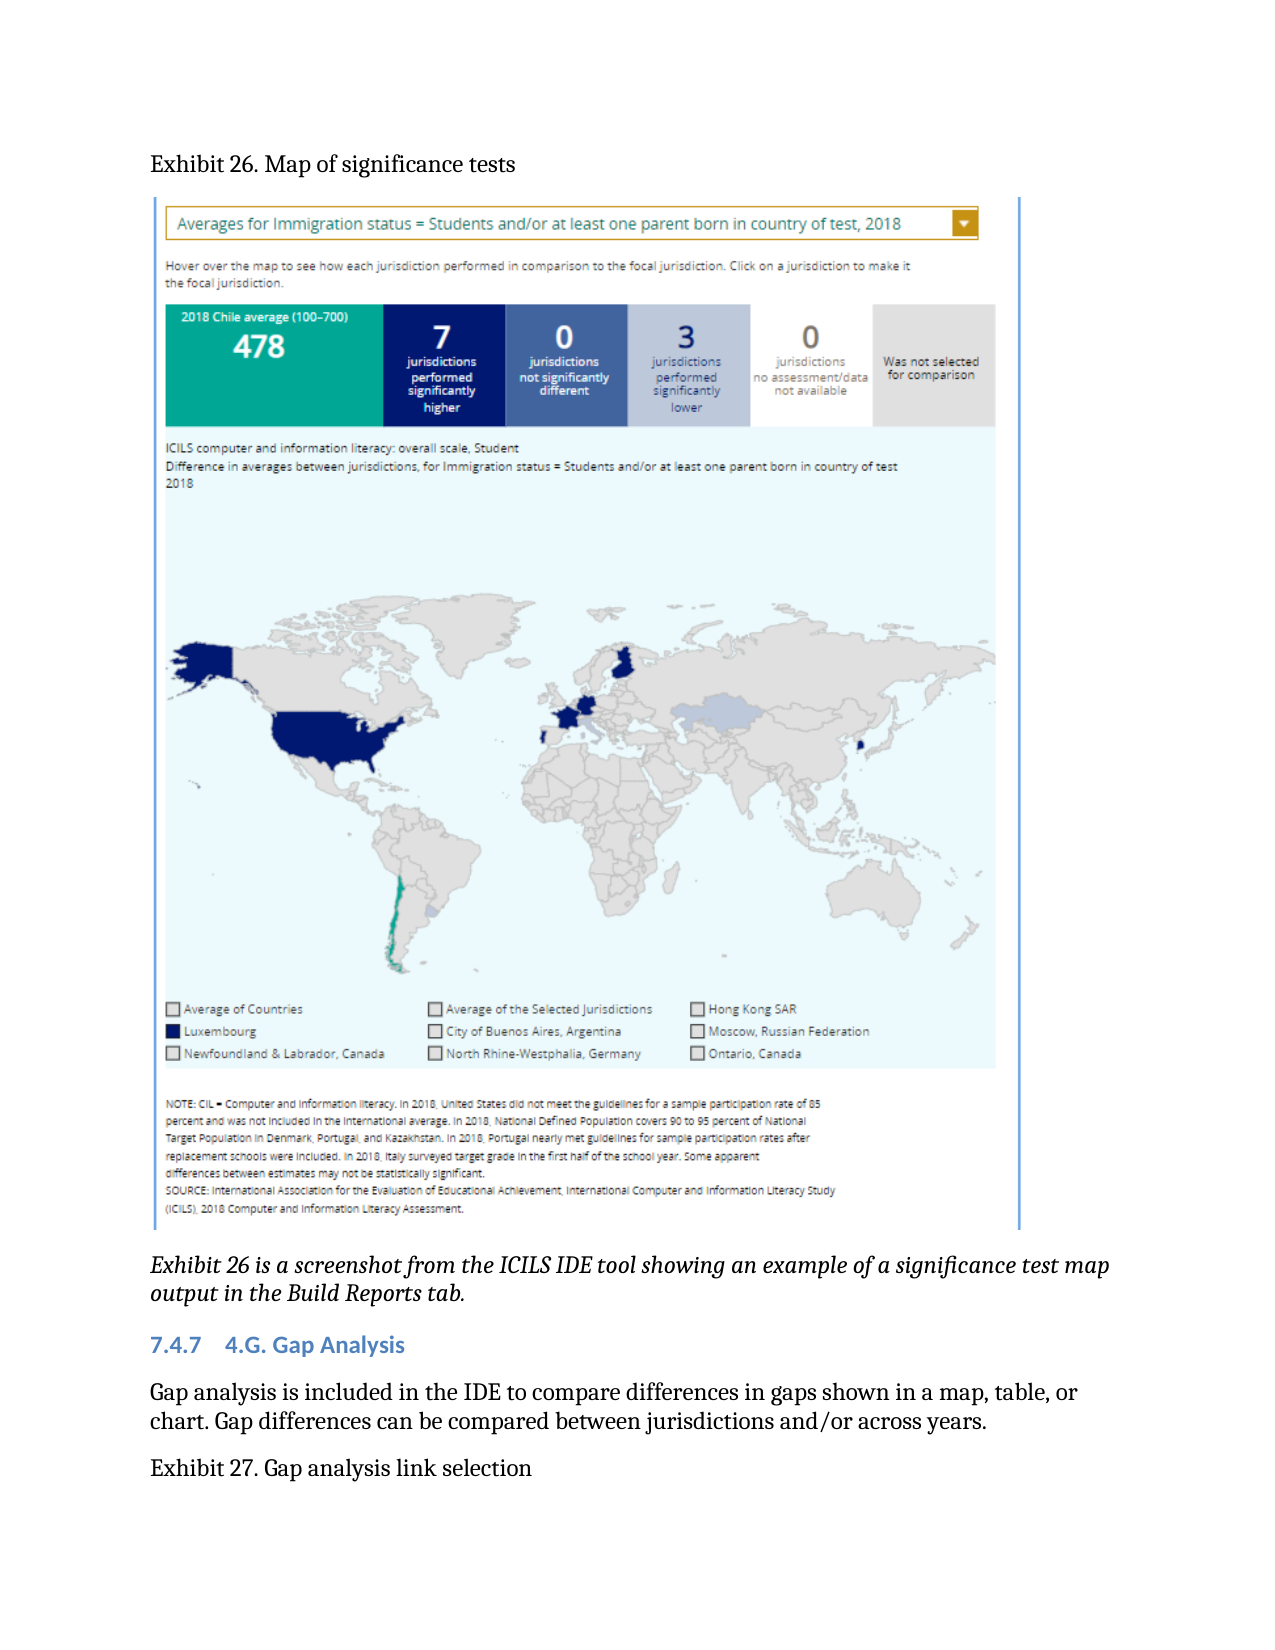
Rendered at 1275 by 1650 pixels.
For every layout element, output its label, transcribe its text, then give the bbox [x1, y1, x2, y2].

picture [150, 197, 1025, 1230]
text Exhibit 27. Gap analysis link selection [150, 1454, 1125, 1483]
subtitle 7.4.7 4.G. Gap Analysis [150, 1329, 1125, 1359]
text Exhibit 26. Map of significance tests [150, 150, 1125, 179]
text Exhibit 26 is a screenshot from the ICILS IDE tool showing an example of a significance test map output in the Build Reports tab. [150, 1251, 1125, 1308]
text Gap analysis is included in the IDE to compare differences in gaps shown in a map, table, or chart. Gap differences can be compared between jurisdictions and/or across years. [150, 1378, 1125, 1436]
